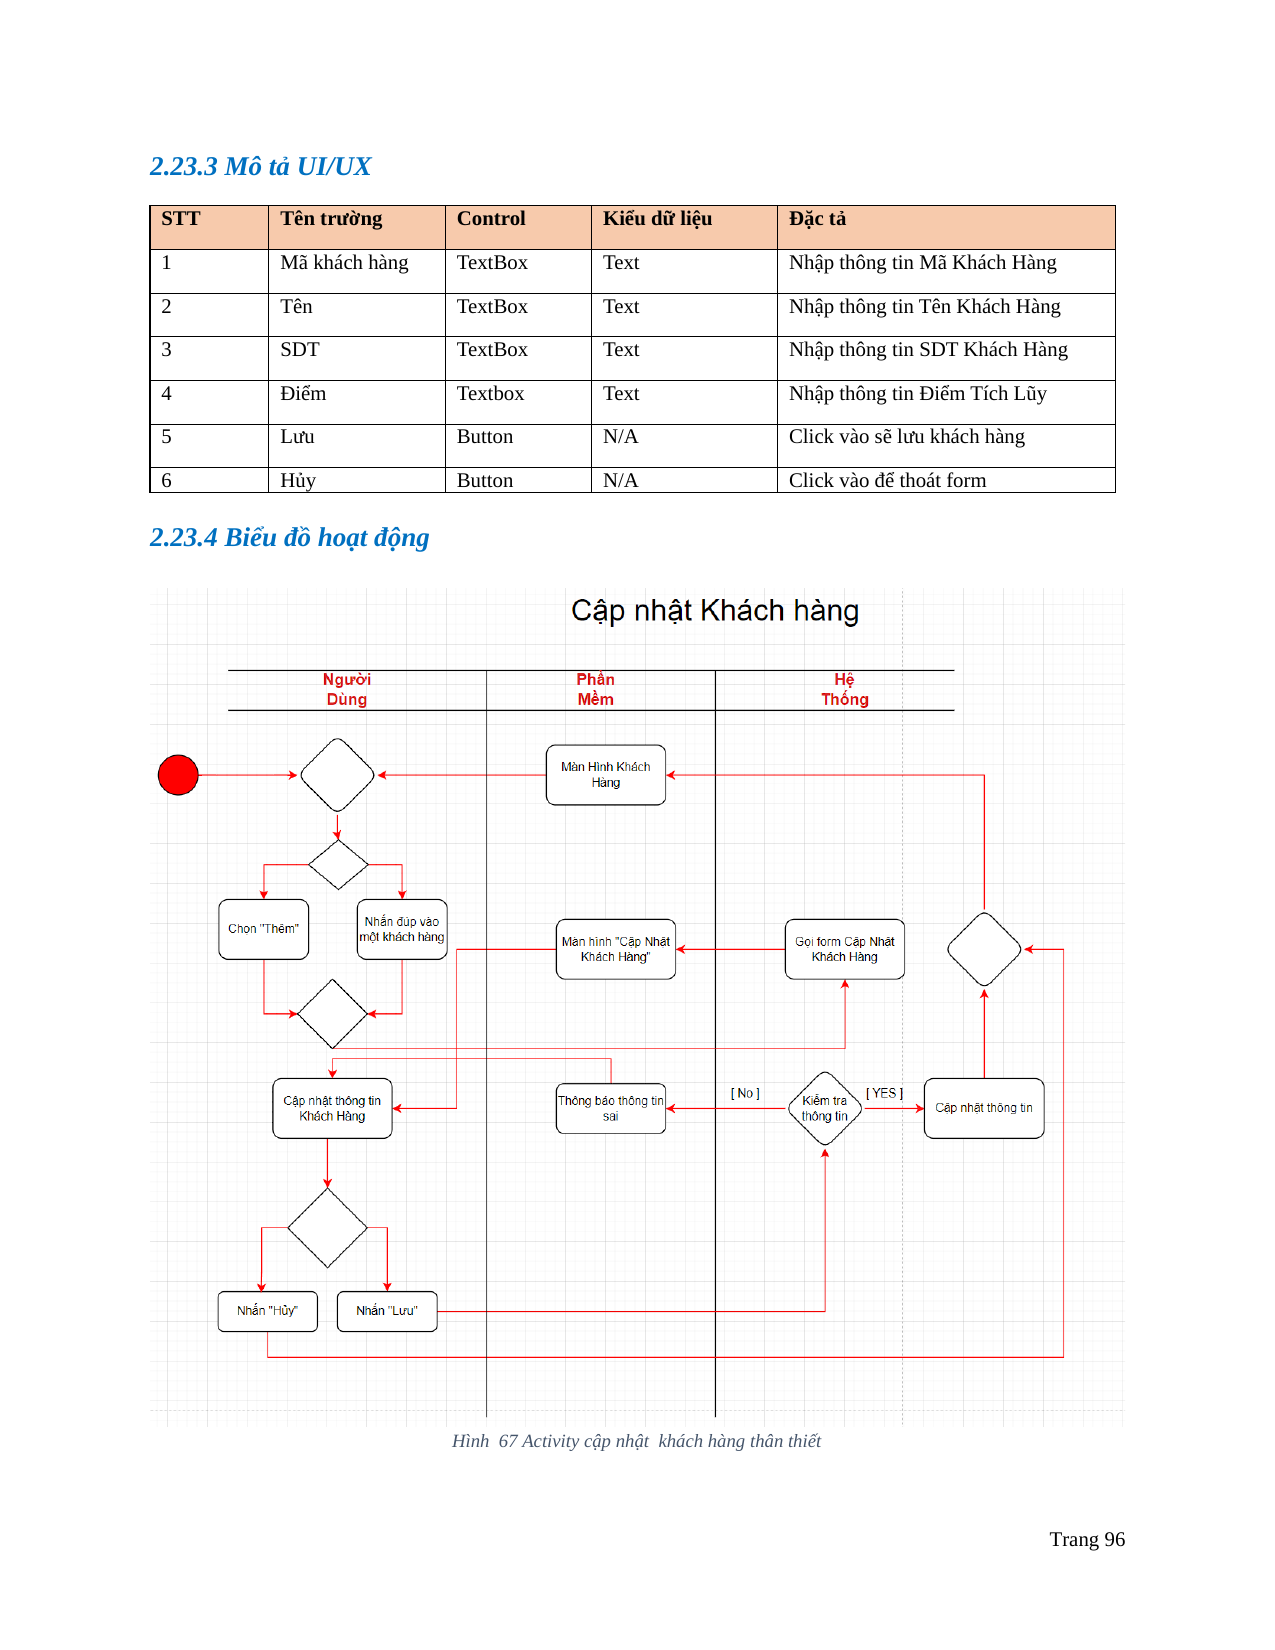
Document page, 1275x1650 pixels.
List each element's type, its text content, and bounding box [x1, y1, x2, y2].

table_cell 6 [151, 468, 268, 492]
table_header Control [446, 206, 591, 249]
table_cell TextBox [446, 337, 591, 380]
table_cell Nhập thông tin SDT Khách Hàng [778, 337, 1115, 380]
table_cell Text [592, 250, 777, 292]
table_cell N/A [592, 425, 777, 467]
table_cell Lưu [269, 425, 445, 467]
table_header Đặc tả [778, 206, 1115, 249]
table_cell Điểm [269, 381, 445, 423]
table_cell Button [446, 468, 591, 492]
table_cell Nhập thông tin Điểm Tích Lũy [778, 381, 1115, 423]
text Hình 67 Activity cập nhật khách hàng thân thiết [150, 1430, 1125, 1452]
subtitle 2.23.4 Biểu đồ hoạt động [150, 521, 1125, 553]
table_header Kiểu dữ liệu [592, 206, 777, 249]
table_cell Text [592, 337, 777, 380]
table_header Tên trường [269, 206, 445, 249]
table_cell TextBox [446, 294, 591, 336]
table_cell Click vào sẽ lưu khách hàng [778, 425, 1115, 467]
table_cell Tên [269, 294, 445, 336]
picture [150, 588, 1125, 1427]
table_cell 4 [151, 381, 268, 423]
table_cell Nhập thông tin Tên Khách Hàng [778, 294, 1115, 336]
table_cell Hủy [269, 468, 445, 492]
table_cell Mã khách hàng [269, 250, 445, 292]
table_cell TextBox [446, 250, 591, 292]
table_cell Text [592, 294, 777, 336]
table_cell SDT [269, 337, 445, 380]
table_header STT [151, 206, 268, 249]
table_cell Nhập thông tin Mã Khách Hàng [778, 250, 1115, 292]
table_cell 2 [151, 294, 268, 336]
table_cell Button [446, 425, 591, 467]
table_cell 3 [151, 337, 268, 380]
table_cell Click vào để thoát form [778, 468, 1115, 492]
table_cell 5 [151, 425, 268, 467]
table_cell Textbox [446, 381, 591, 423]
table_cell Text [592, 381, 777, 423]
table_cell 1 [151, 250, 268, 292]
subtitle 2.23.3 Mô tả UI/UX [150, 150, 1125, 181]
table_cell N/A [592, 468, 777, 492]
